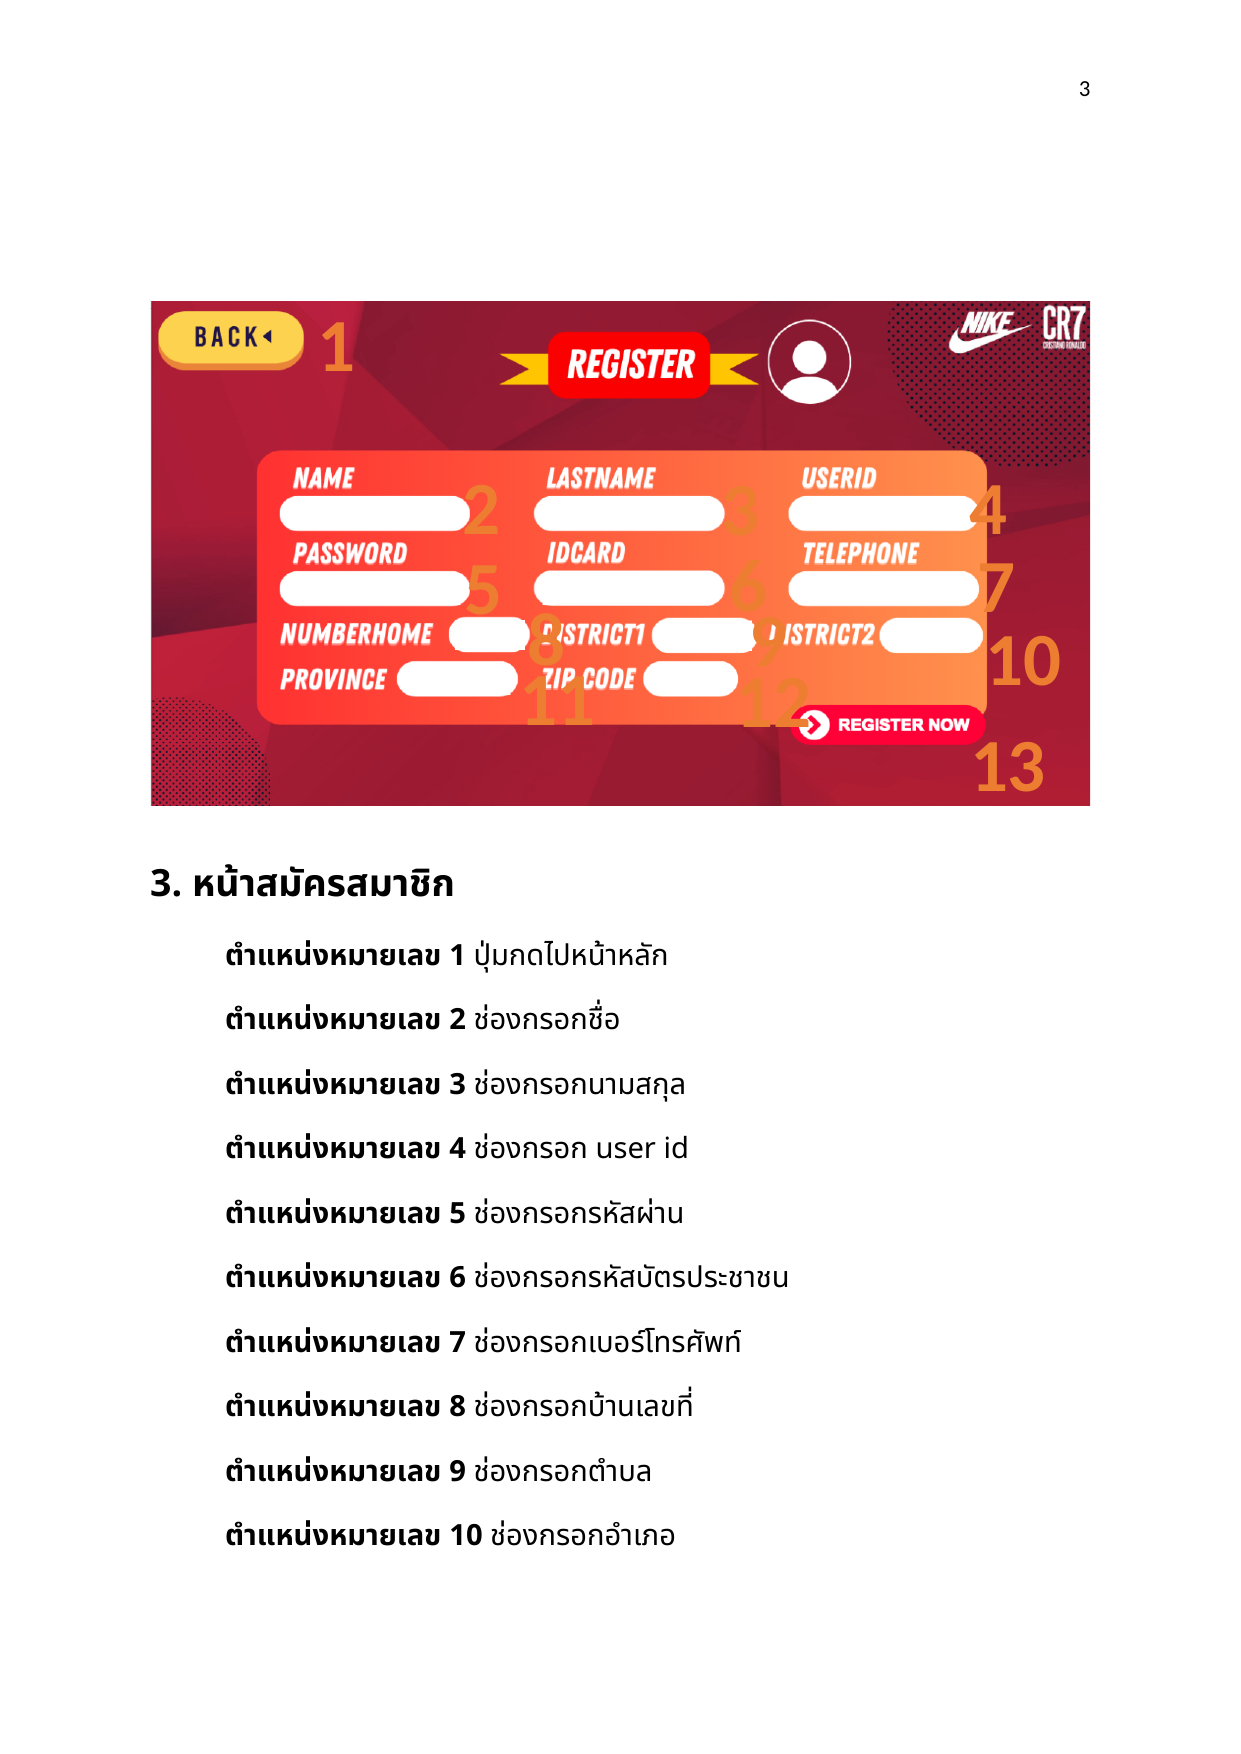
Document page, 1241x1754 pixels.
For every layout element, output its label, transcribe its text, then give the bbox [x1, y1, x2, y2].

text 3. หน้าสมัครสมาชิก [150, 856, 1090, 913]
text ตำแหน่งหมายเลข 5 ช่องกรอกรหัสผ่าน [150, 1192, 1090, 1236]
text ตำแหน่งหมายเลข 8 ช่องกรอกบ้านเลขที่ [150, 1385, 1090, 1429]
text ตำแหน่งหมายเลข 7 ช่องกรอกเบอร์โทรศัพท์ [150, 1321, 1090, 1365]
picture [150, 301, 1091, 806]
text ตำแหน่งหมายเลข 3 ช่องกรอกนามสกุล [150, 1063, 1090, 1107]
text ตำแหน่งหมายเลข 4 ช่องกรอก user id [150, 1127, 1090, 1172]
text ตำแหน่งหมายเลข 10 ช่องกรอกอำเภอ [150, 1514, 1090, 1558]
text ตำแหน่งหมายเลข 9 ช่องกรอกตำบล [150, 1450, 1090, 1494]
text ตำแหน่งหมายเลข 6 ช่องกรอกรหัสบัตรประชาชน [150, 1256, 1090, 1301]
text ตำแหน่งหมายเลข 2 ช่องกรอกชื่อ [150, 998, 1090, 1043]
text ตำแหน่งหมายเลข 1 ปุ่มกดไปหน้าหลัก [150, 934, 1090, 978]
